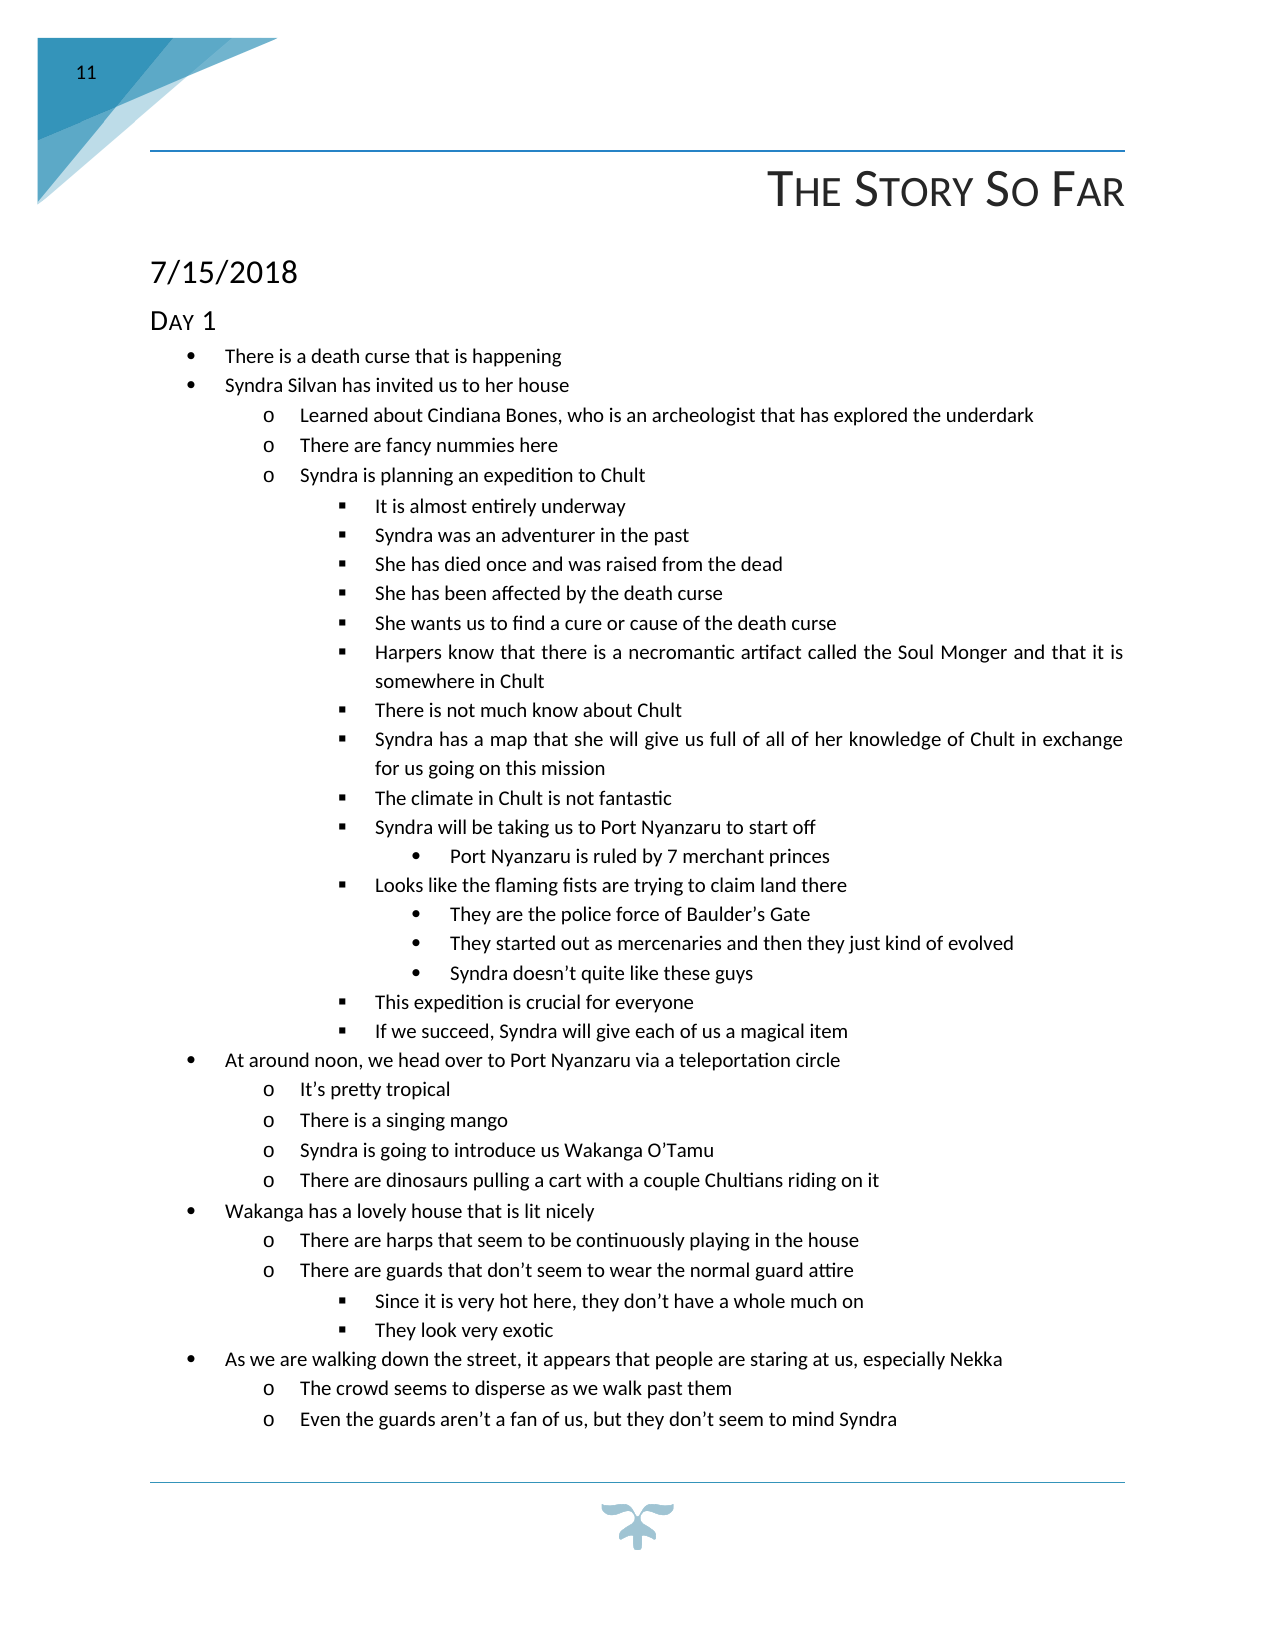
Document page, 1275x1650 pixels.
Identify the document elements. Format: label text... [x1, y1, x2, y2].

list There are fancy nummies here [262, 432, 1125, 459]
list Syndra has a map that she will give us full of all of her knowledge of Chult in exchange for us going on this mission [337, 726, 1125, 781]
list It is almost entirely underway [337, 493, 1125, 518]
list They started out as mercenaries and then they just kind of evolved [412, 931, 1125, 956]
list The crowd seems to disperse as we walk past them [262, 1376, 1125, 1402]
subtitle Day 1 [150, 302, 1125, 338]
list If we succeed, Syndra will give each of us a magical item [337, 1018, 1125, 1043]
list This expedition is crucial for everyone [337, 989, 1125, 1014]
list There is a singing mango [262, 1107, 1125, 1133]
list Wakanga has a lovely house that is lit nicely [187, 1198, 1125, 1223]
list Since it is very hot here, they don’t have a whole much on [337, 1288, 1125, 1313]
list Looks like the flaming fists are trying to claim land there [337, 872, 1125, 898]
list She has been affected by the death curse [337, 581, 1125, 606]
list There are guards that don’t seem to wear the normal guard attire [262, 1258, 1125, 1284]
list It’s pretty tropical [262, 1076, 1125, 1103]
list Harpers know that there is a necromantic artifact called the Soul Monger and that it is somewhere in Chult [337, 639, 1125, 693]
list Syndra was an adventurer in the past [337, 522, 1125, 548]
list As we are walking down the street, it appears that people are staring at us, especially Nekka [187, 1346, 1125, 1372]
list Syndra will be taking us to Port Nyanzaru to start off [337, 814, 1125, 839]
list Syndra is planning an expedition to Chult [262, 463, 1125, 489]
list Learned about Cindiana Bones, who is an archeologist that has explored the underdark [262, 402, 1125, 428]
title The Story So Far [150, 152, 1125, 220]
list They look very exotic [337, 1317, 1125, 1343]
list She has died once and was raised from the dead [337, 551, 1125, 577]
list Port Nyanzaru is ruled by 7 merchant princes [412, 843, 1125, 868]
list At around noon, we head over to Port Nyanzaru via a teleportation circle [187, 1047, 1125, 1073]
picture [37, 37, 279, 206]
list She wants us to find a cure or cause of the death curse [337, 610, 1125, 635]
list Syndra doesn’t quite like these guys [412, 960, 1125, 985]
list There are dinosaurs pulling a cart with a couple Chultians riding on it [262, 1168, 1125, 1194]
list There is a death curse that is happening [187, 343, 1125, 369]
list Syndra Silvan has invited us to her house [187, 373, 1125, 398]
list Syndra is going to introduce us Wakanga O’Tamu [262, 1137, 1125, 1164]
subtitle 7/15/2018 [150, 252, 1125, 292]
list There are harps that seem to be continuously playing in the house [262, 1227, 1125, 1254]
list Even the guards aren’t a fan of us, but they don’t seem to mind Syndra [262, 1406, 1125, 1432]
list The climate in Chult is not fantastic [337, 785, 1125, 810]
list There is not much know about Chult [337, 697, 1125, 723]
list They are the police force of Baulder’s Gate [412, 901, 1125, 927]
